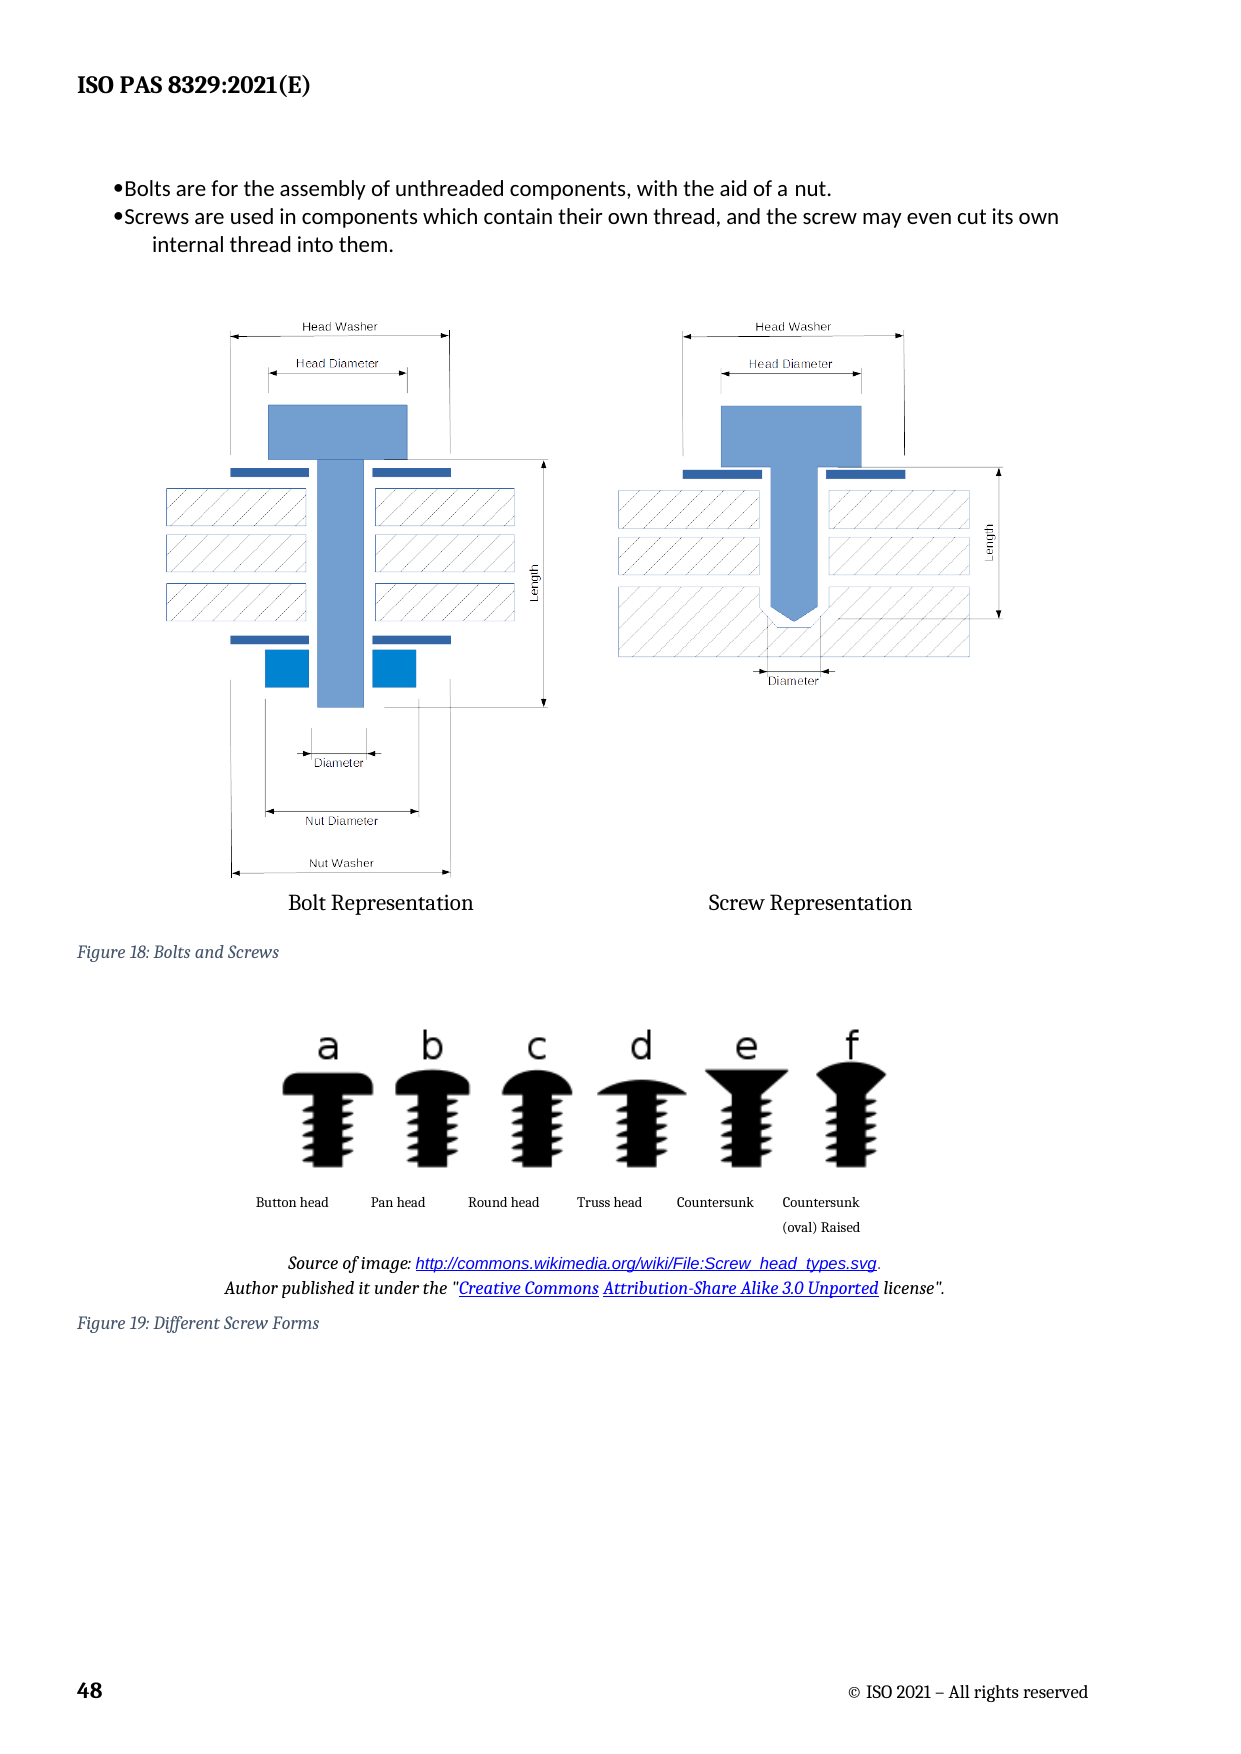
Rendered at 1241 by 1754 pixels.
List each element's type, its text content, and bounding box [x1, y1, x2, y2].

picture [166, 321, 549, 878]
picture [618, 321, 1004, 685]
list Screws are used in components which contain their own thread, and the screw may even cut its own internal thread into them. [114, 202, 1092, 258]
list Bolts are for the assembly of unthreaded components, with the aid of a nut. [114, 174, 1092, 202]
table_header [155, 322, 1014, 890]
text Figure 19: Different Screw Forms [77, 1313, 1092, 1334]
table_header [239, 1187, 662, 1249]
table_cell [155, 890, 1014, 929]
text Figure 18: Bolts and Screws [77, 942, 1092, 963]
picture [272, 1022, 898, 1174]
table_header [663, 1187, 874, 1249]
text Source of image: http://commons.wikimedia.org/wiki/File:Screw_head_types.svg. Author published it under the "Creative Commons Attribution-Share Alike 3.0 Unported license". [77, 1249, 1092, 1300]
